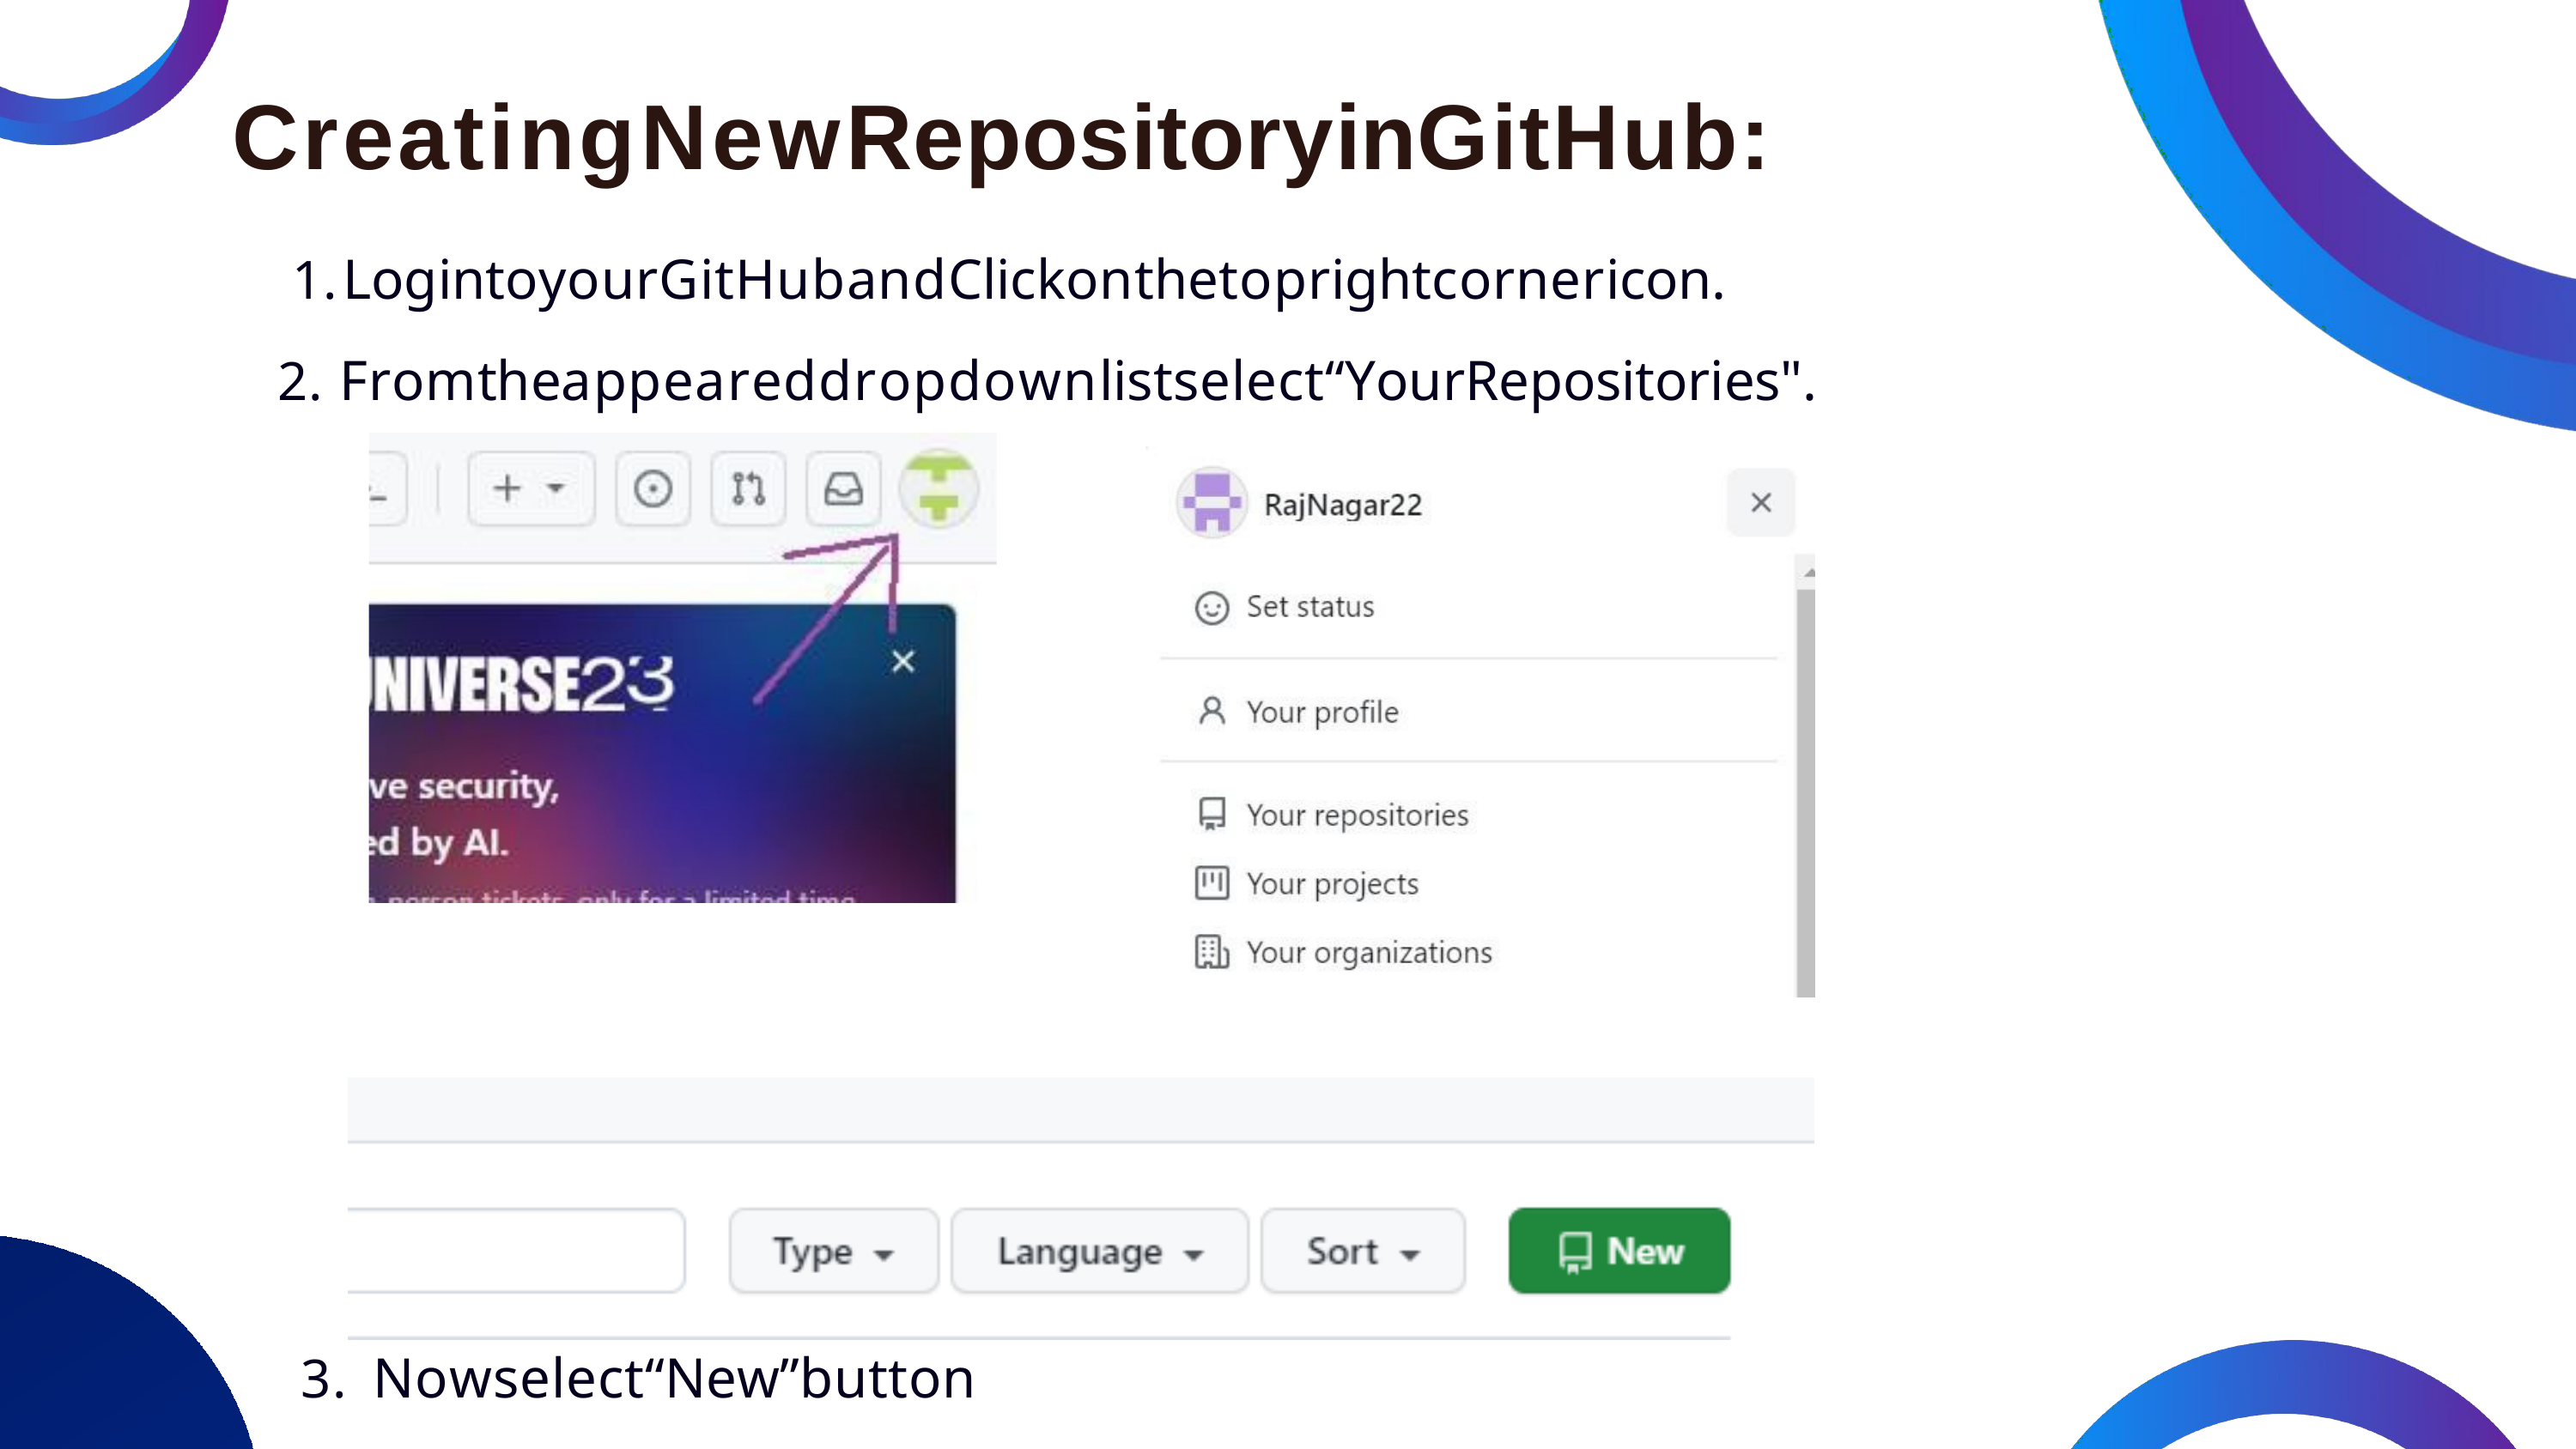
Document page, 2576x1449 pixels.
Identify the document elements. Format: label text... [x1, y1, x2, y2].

picture [2096, 0, 2576, 434]
picture [368, 433, 997, 903]
picture [2070, 1340, 2518, 1449]
picture [0, 0, 229, 145]
list Nowselect“New”button [301, 1010, 2565, 1414]
picture [0, 1236, 262, 1449]
subtitle CreatingNewRepositoryinGitHub: [232, 83, 2096, 189]
list Fromtheappeareddropdownlistselect“YourRepositories". [277, 342, 2096, 416]
picture [1145, 446, 1815, 997]
list LogintoyourGitHubandClickonthetoprightcornericon. [292, 241, 2096, 315]
